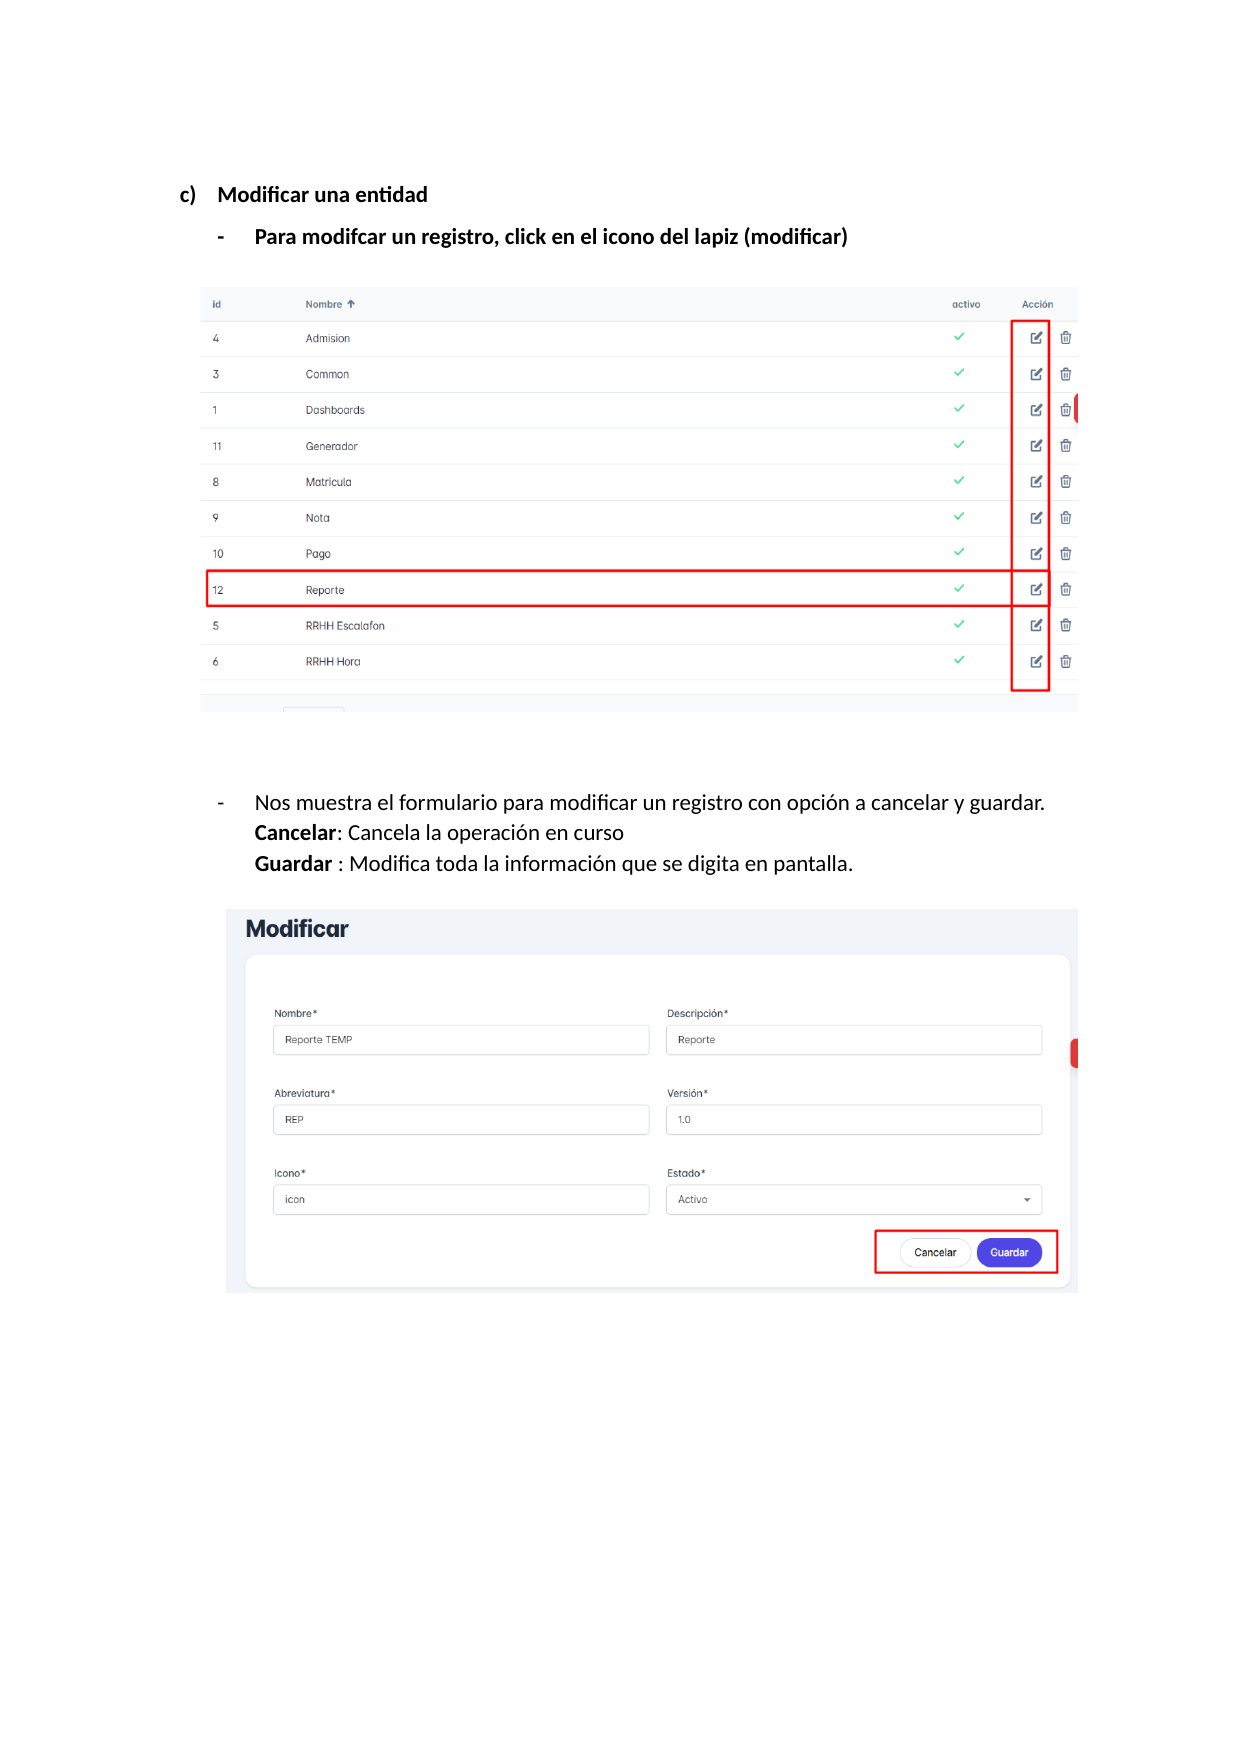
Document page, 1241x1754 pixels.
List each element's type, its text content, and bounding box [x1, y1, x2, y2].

picture [200, 287, 1078, 712]
list Para modifcar un registro, click en el icono del lapiz (modificar) [217, 222, 1078, 250]
picture [226, 909, 1078, 1293]
list Modificar una entidad [179, 180, 1078, 208]
list Guardar : Modifica toda la información que se digita en pantalla. [254, 849, 1078, 877]
list Nos muestra el formulario para modificar un registro con opción a cancelar y guardar. [217, 788, 1078, 816]
list Cancelar: Cancela la operación en curso [254, 818, 1078, 847]
